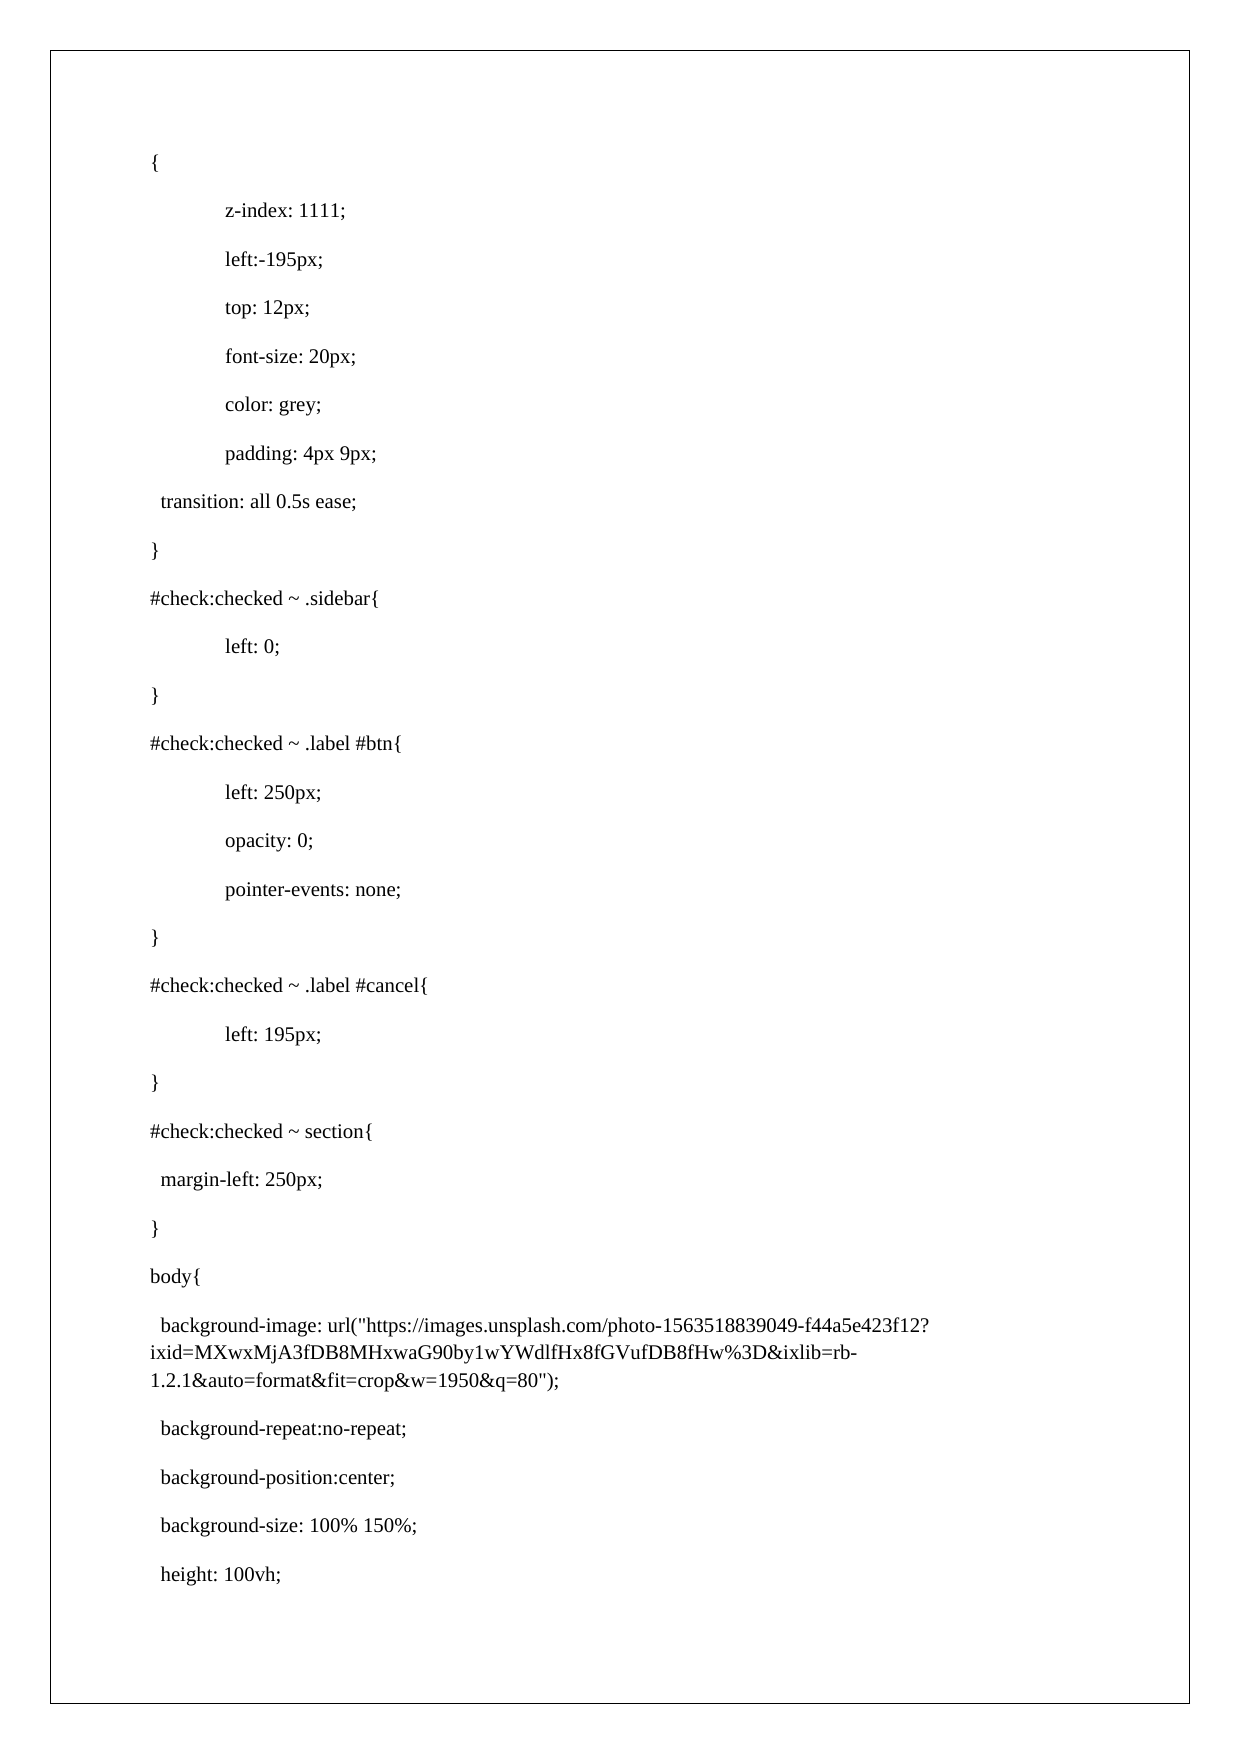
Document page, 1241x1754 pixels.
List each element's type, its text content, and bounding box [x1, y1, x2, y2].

text z-index: 1111; [150, 198, 1090, 222]
text } [150, 1070, 1090, 1094]
text #check:checked ~ .sidebar{ [150, 586, 1090, 610]
text left: 195px; [150, 1022, 1090, 1046]
text transition: all 0.5s ease; [150, 489, 1090, 513]
text left: 0; [150, 634, 1090, 658]
text #check:checked ~ .label #btn{ [150, 731, 1090, 755]
text { [150, 150, 1090, 174]
text body{ [150, 1264, 1090, 1288]
text background-repeat:no-repeat; [150, 1416, 1090, 1440]
text opacity: 0; [150, 828, 1090, 852]
text pointer-events: none; [150, 877, 1090, 901]
text color: grey; [150, 392, 1090, 416]
text background-position:center; [150, 1464, 1090, 1489]
text #check:checked ~ section{ [150, 1119, 1090, 1143]
text left:-195px; [150, 247, 1090, 271]
text } [150, 1216, 1090, 1240]
text top: 12px; [150, 295, 1090, 319]
text background-size: 100% 150%; [150, 1513, 1090, 1537]
text padding: 4px 9px; [150, 441, 1090, 465]
text background-image: url("https://images.unsplash.com/photo-1563518839049-f44a5e423f12?ixid=MXwxMjA3fDB8MHxwaG90by1wYWdlfHx8fGVufDB8fHw%3D&ixlib=rb-1.2.1&auto=format&fit=crop&w=1950&q=80"); [150, 1312, 1090, 1392]
text left: 250px; [150, 780, 1090, 804]
text margin-left: 250px; [150, 1167, 1090, 1191]
text } [150, 683, 1090, 707]
text font-size: 20px; [150, 344, 1090, 368]
text } [150, 925, 1090, 949]
text } [150, 537, 1090, 562]
text #check:checked ~ .label #cancel{ [150, 973, 1090, 997]
text height: 100vh; [150, 1561, 1090, 1586]
